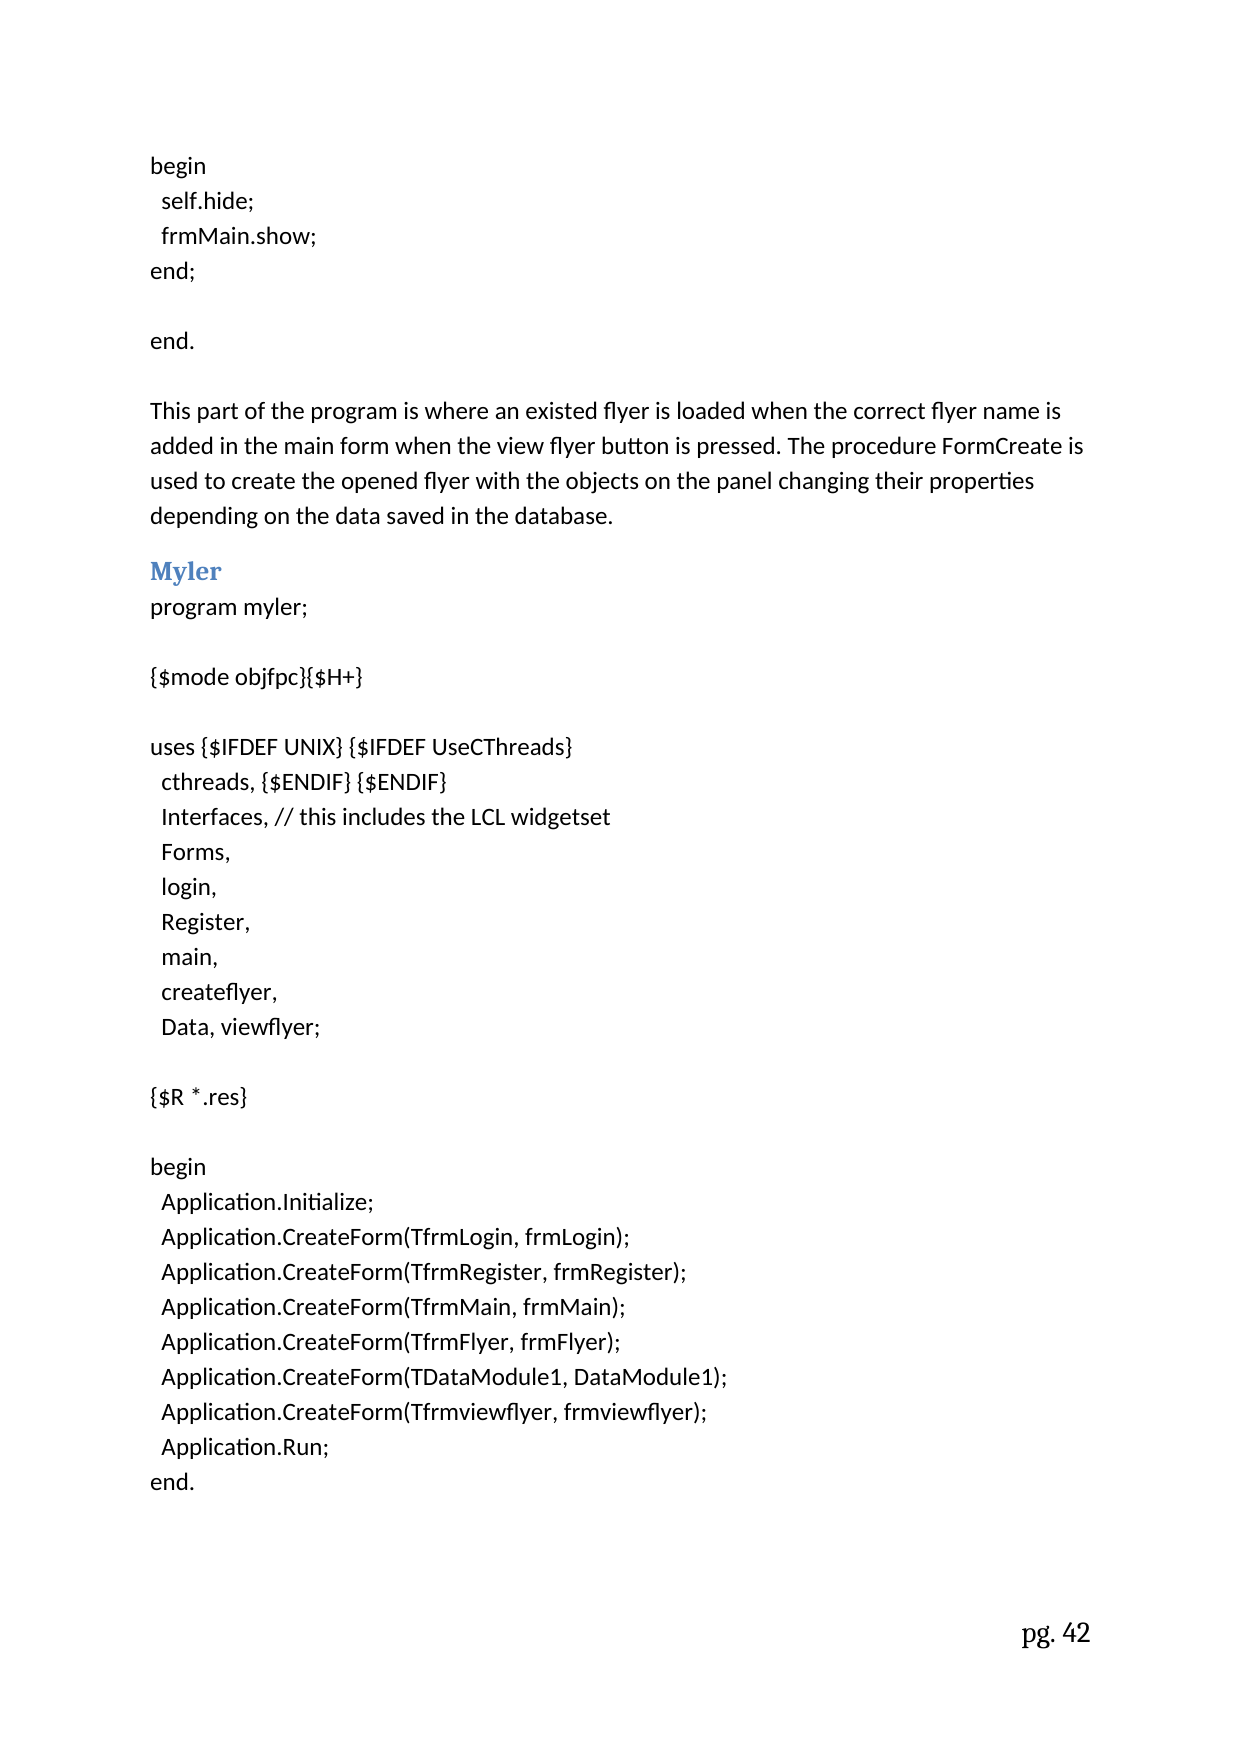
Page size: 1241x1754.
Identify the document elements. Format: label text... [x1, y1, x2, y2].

text main, [150, 942, 1090, 972]
text begin [150, 150, 1090, 181]
text Application.CreateForm(TfrmRegister, frmRegister); [150, 1257, 1090, 1287]
text cthreads, {$ENDIF} {$ENDIF} [150, 767, 1090, 797]
text Application.CreateForm(TfrmMain, frmMain); [150, 1292, 1090, 1322]
text {$mode objfpc}{$H+} [150, 662, 1090, 692]
text program myler; [150, 592, 1090, 622]
text Application.CreateForm(TfrmFlyer, frmFlyer); [150, 1327, 1090, 1357]
text Interfaces, // this includes the LCL widgetset [150, 802, 1090, 832]
text Application.CreateForm(Tfrmviewflyer, frmviewflyer); [150, 1397, 1090, 1427]
text self.hide; [150, 185, 1090, 216]
text Application.CreateForm(TfrmLogin, frmLogin); [150, 1222, 1090, 1252]
text Application.CreateForm(TDataModule1, DataModule1); [150, 1362, 1090, 1392]
text uses {$IFDEF UNIX} {$IFDEF UseCThreads} [150, 732, 1090, 762]
text Forms, [150, 837, 1090, 867]
text Data, viewflyer; [150, 1012, 1090, 1042]
subtitle Myler [150, 556, 1090, 587]
text end; [150, 255, 1090, 286]
text end. [150, 325, 1090, 356]
text createflyer, [150, 977, 1090, 1007]
text Application.Initialize; [150, 1187, 1090, 1217]
text login, [150, 872, 1090, 902]
text frmMain.show; [150, 220, 1090, 251]
text Application.Run; [150, 1432, 1090, 1462]
text end. [150, 1467, 1090, 1497]
text Register, [150, 907, 1090, 937]
text begin [150, 1152, 1090, 1182]
text {$R *.res} [150, 1082, 1090, 1112]
text This part of the program is where an existed flyer is loaded when the correct flyer name is added in the main form when the view flyer button is pressed. The procedure FormCreate is used to create the opened flyer with the objects on the panel changing their properties depending on the data saved in the database. [150, 395, 1090, 531]
